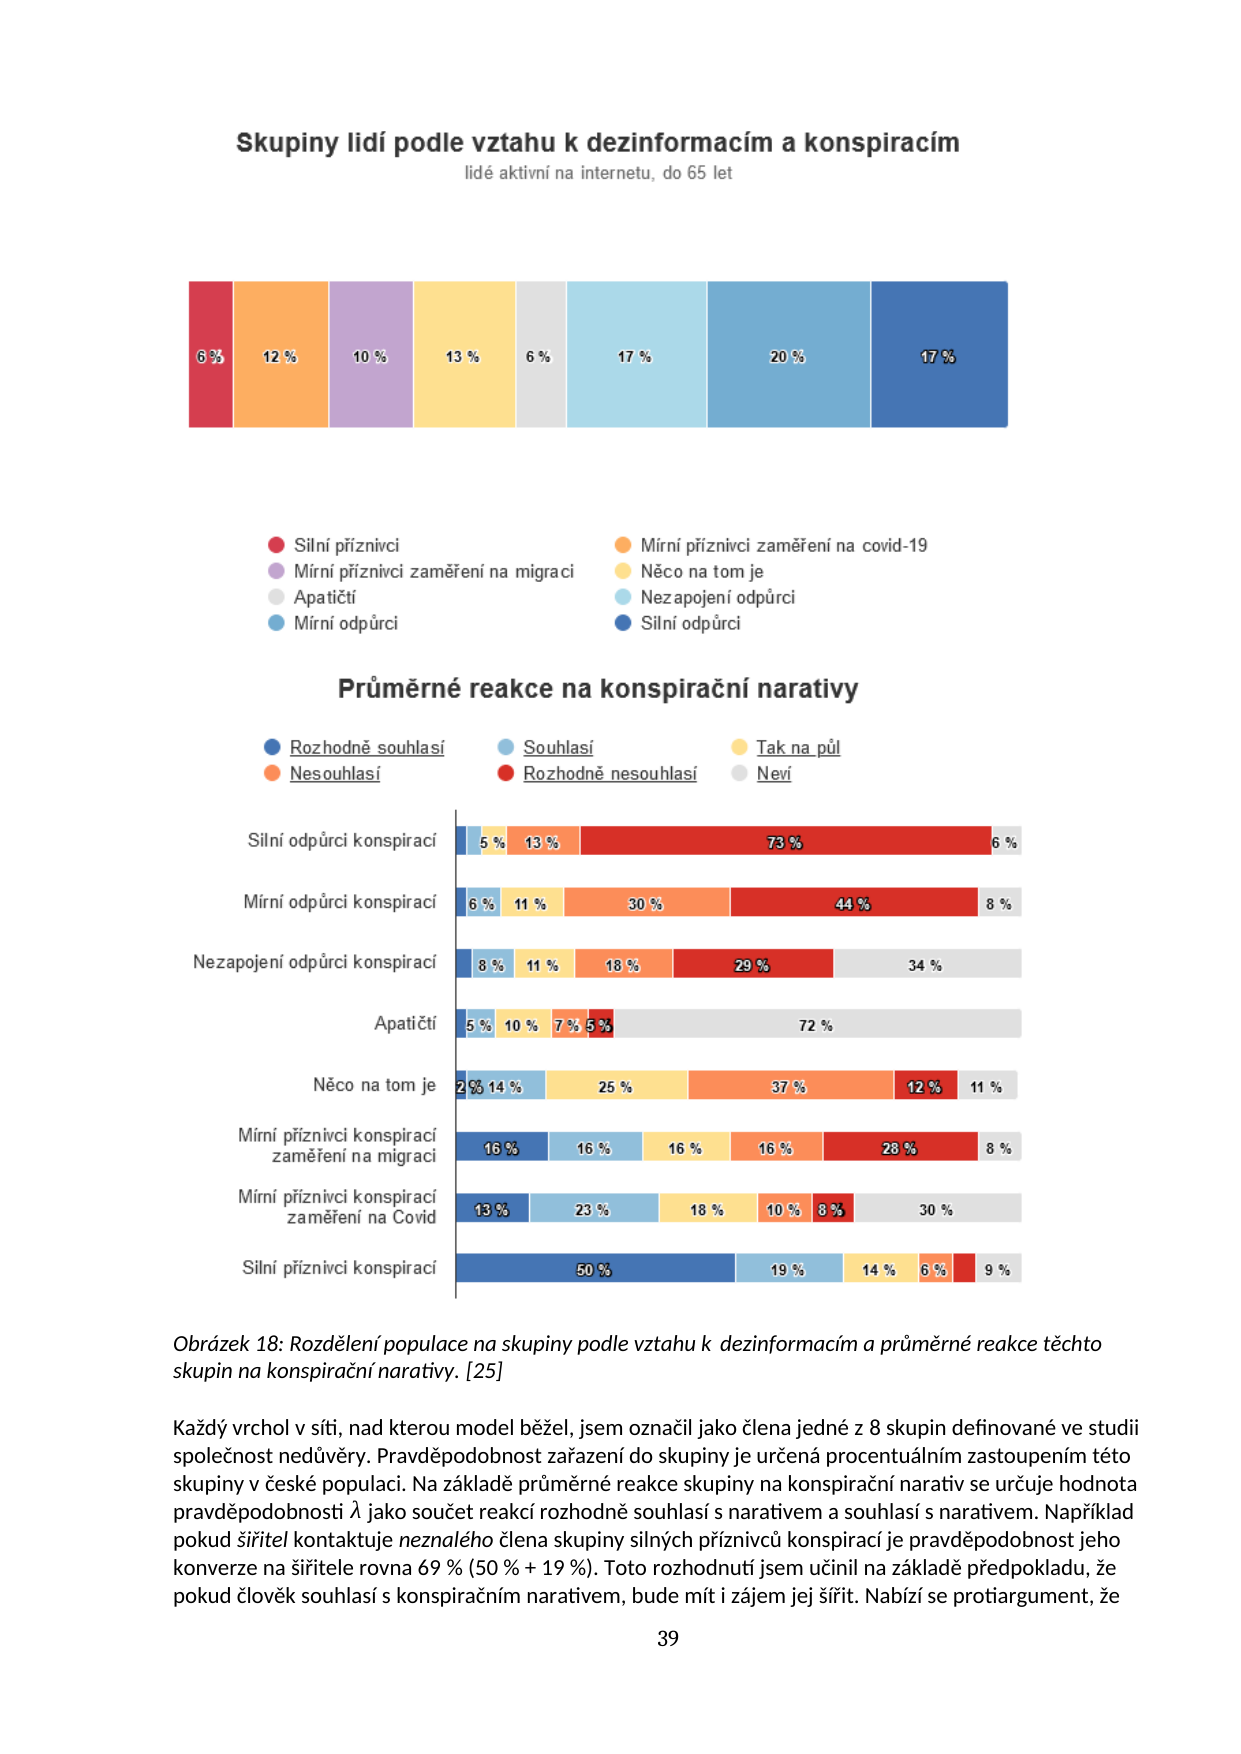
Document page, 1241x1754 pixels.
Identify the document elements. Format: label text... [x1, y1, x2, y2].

text Obrázek 18: Rozdělení populace na skupiny podle vztahu k dezinformacím a průměrné reakce těchto skupin na konspirační narativy. [25] [173, 1329, 1163, 1385]
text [173, 1413, 1163, 1609]
picture [125, 116, 1116, 1311]
